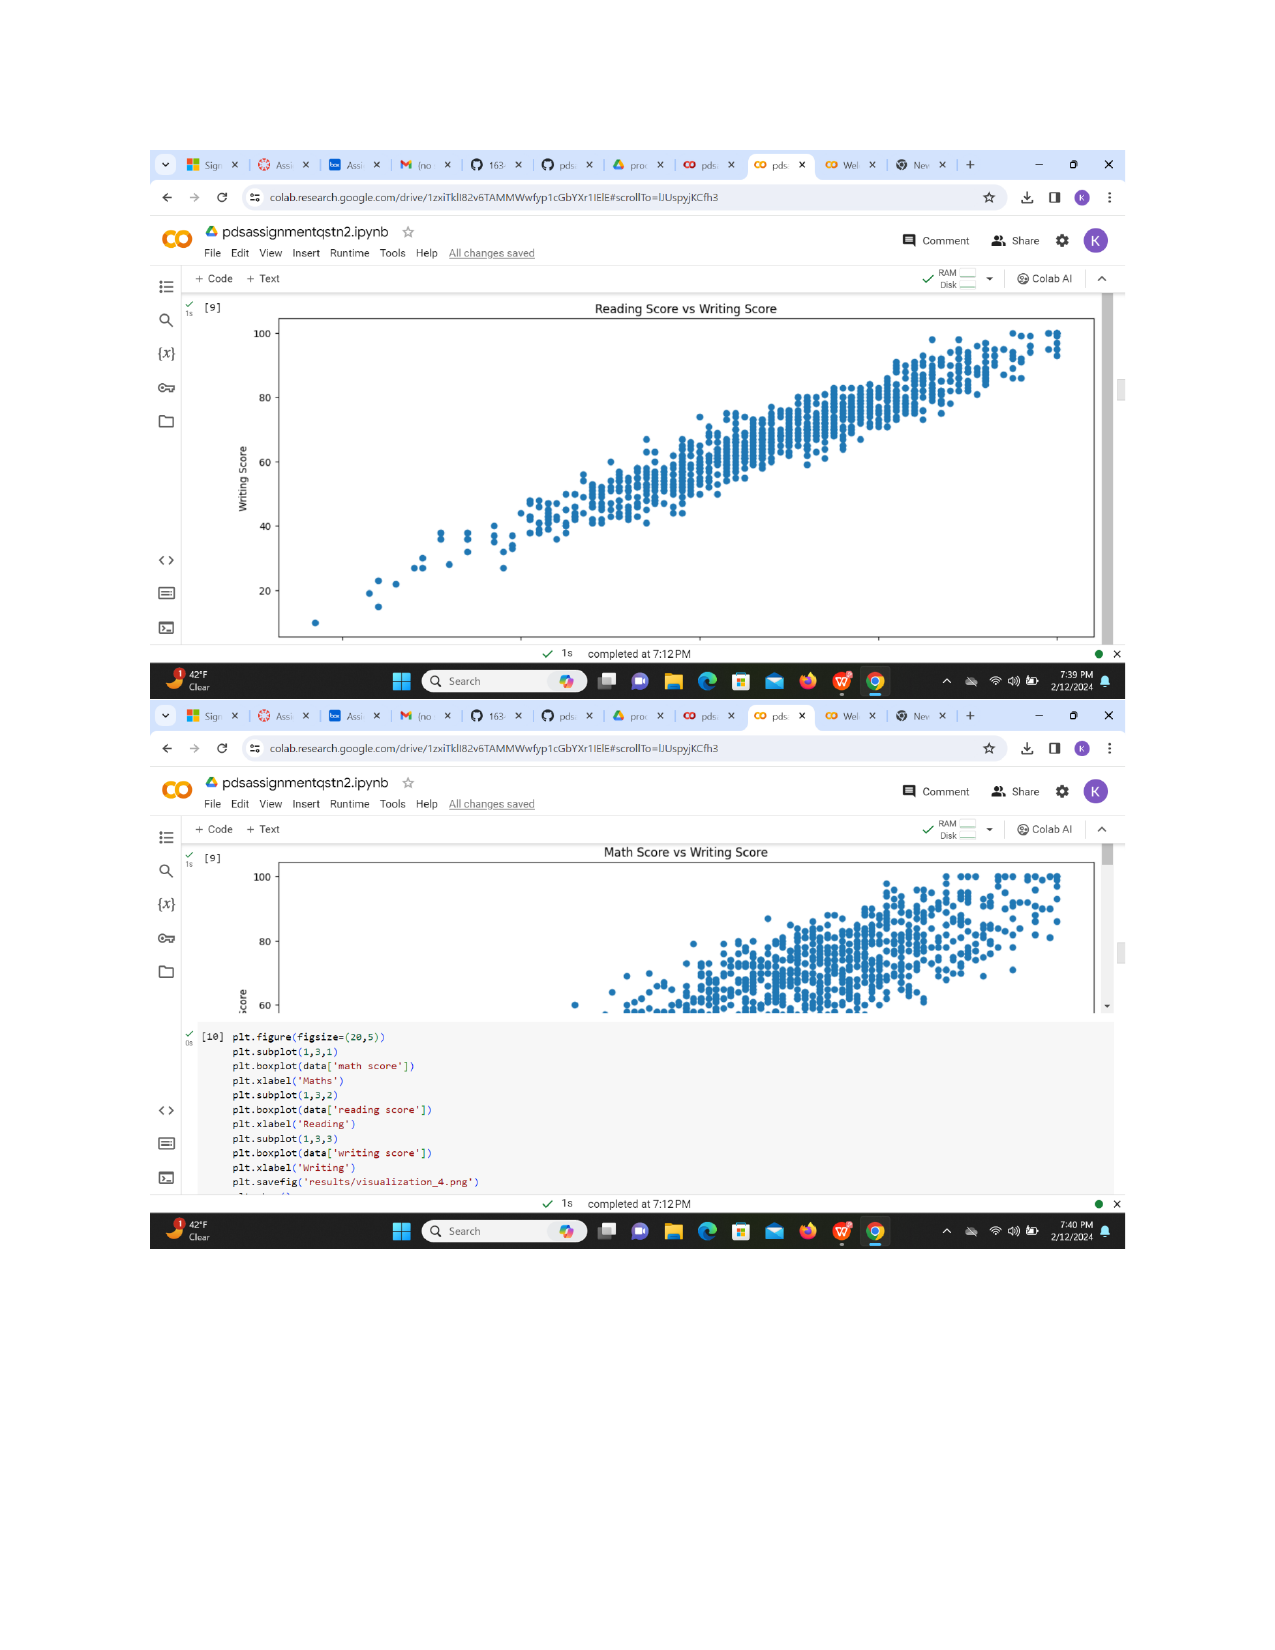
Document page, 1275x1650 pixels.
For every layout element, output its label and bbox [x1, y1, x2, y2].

picture [150, 150, 1125, 699]
picture [150, 700, 1125, 1249]
